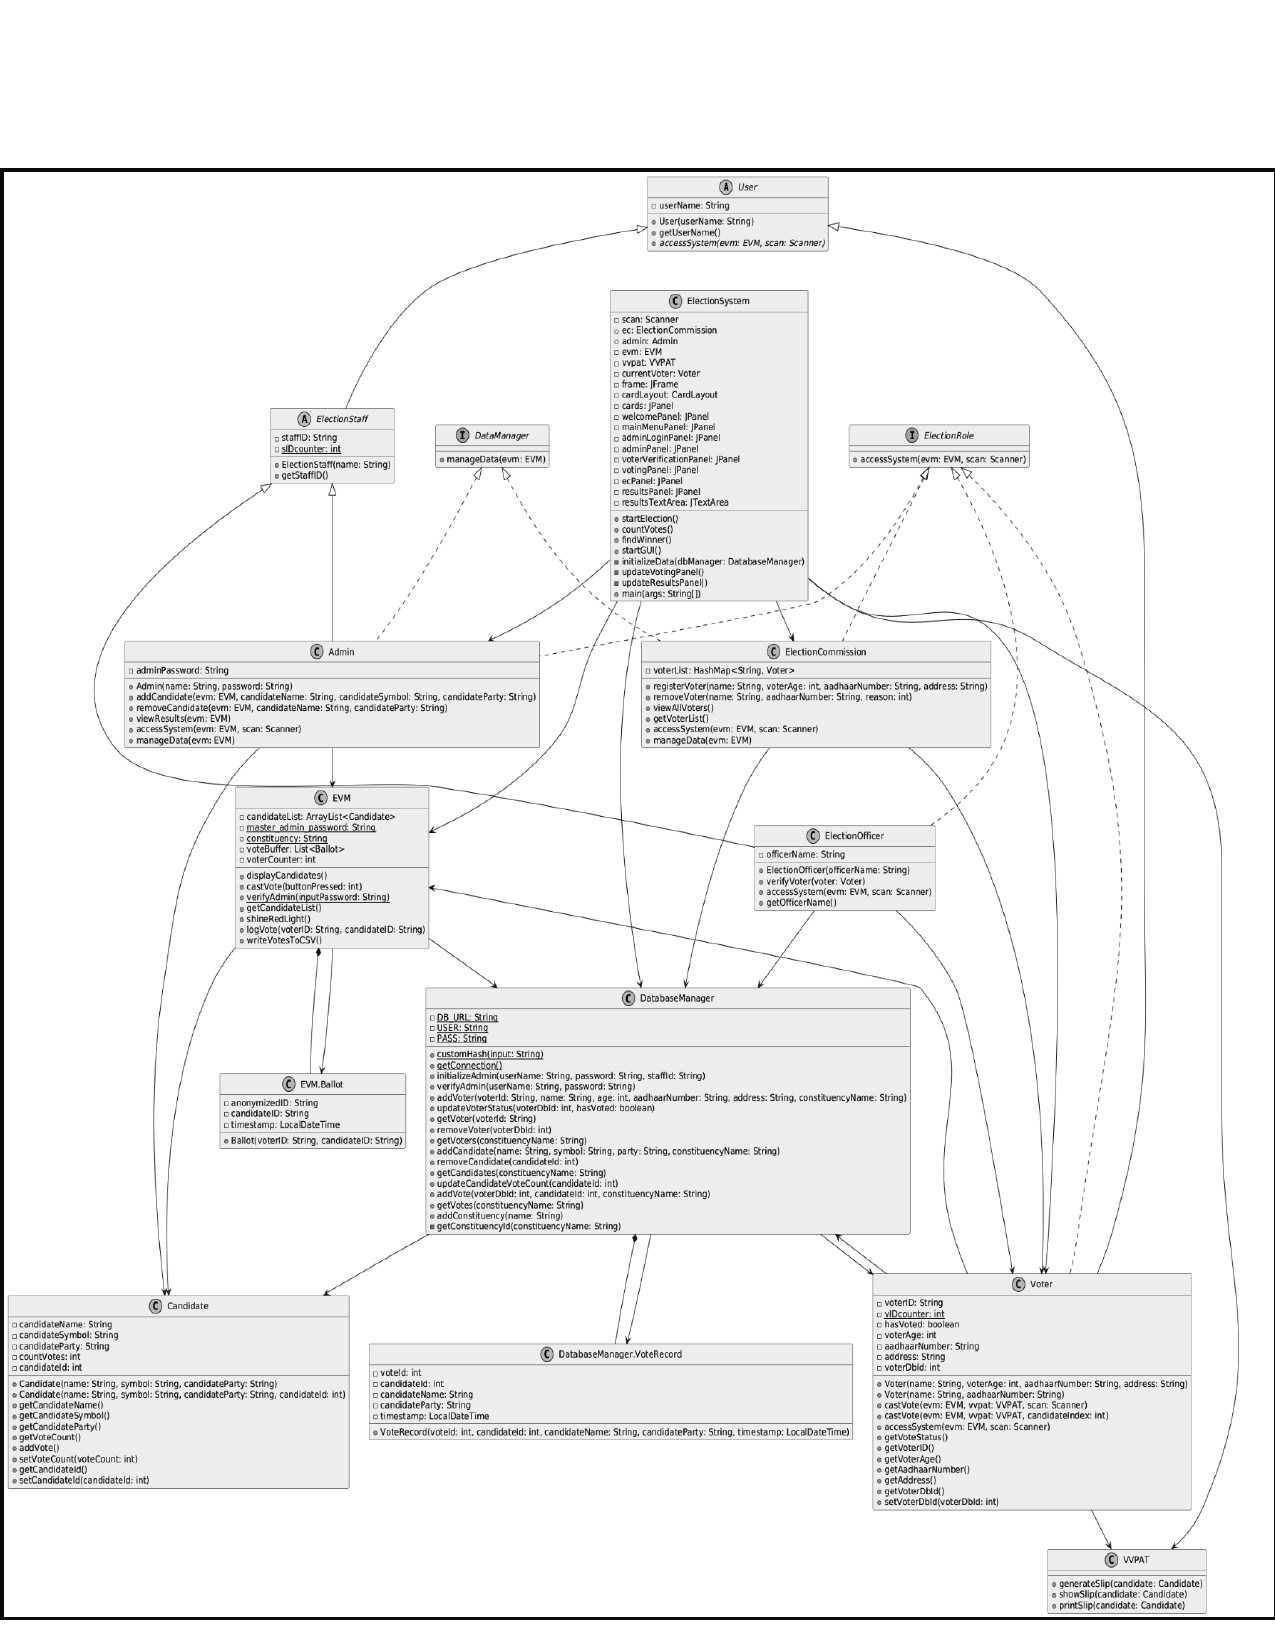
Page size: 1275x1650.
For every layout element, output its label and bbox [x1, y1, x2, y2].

picture [0, 168, 1275, 1620]
